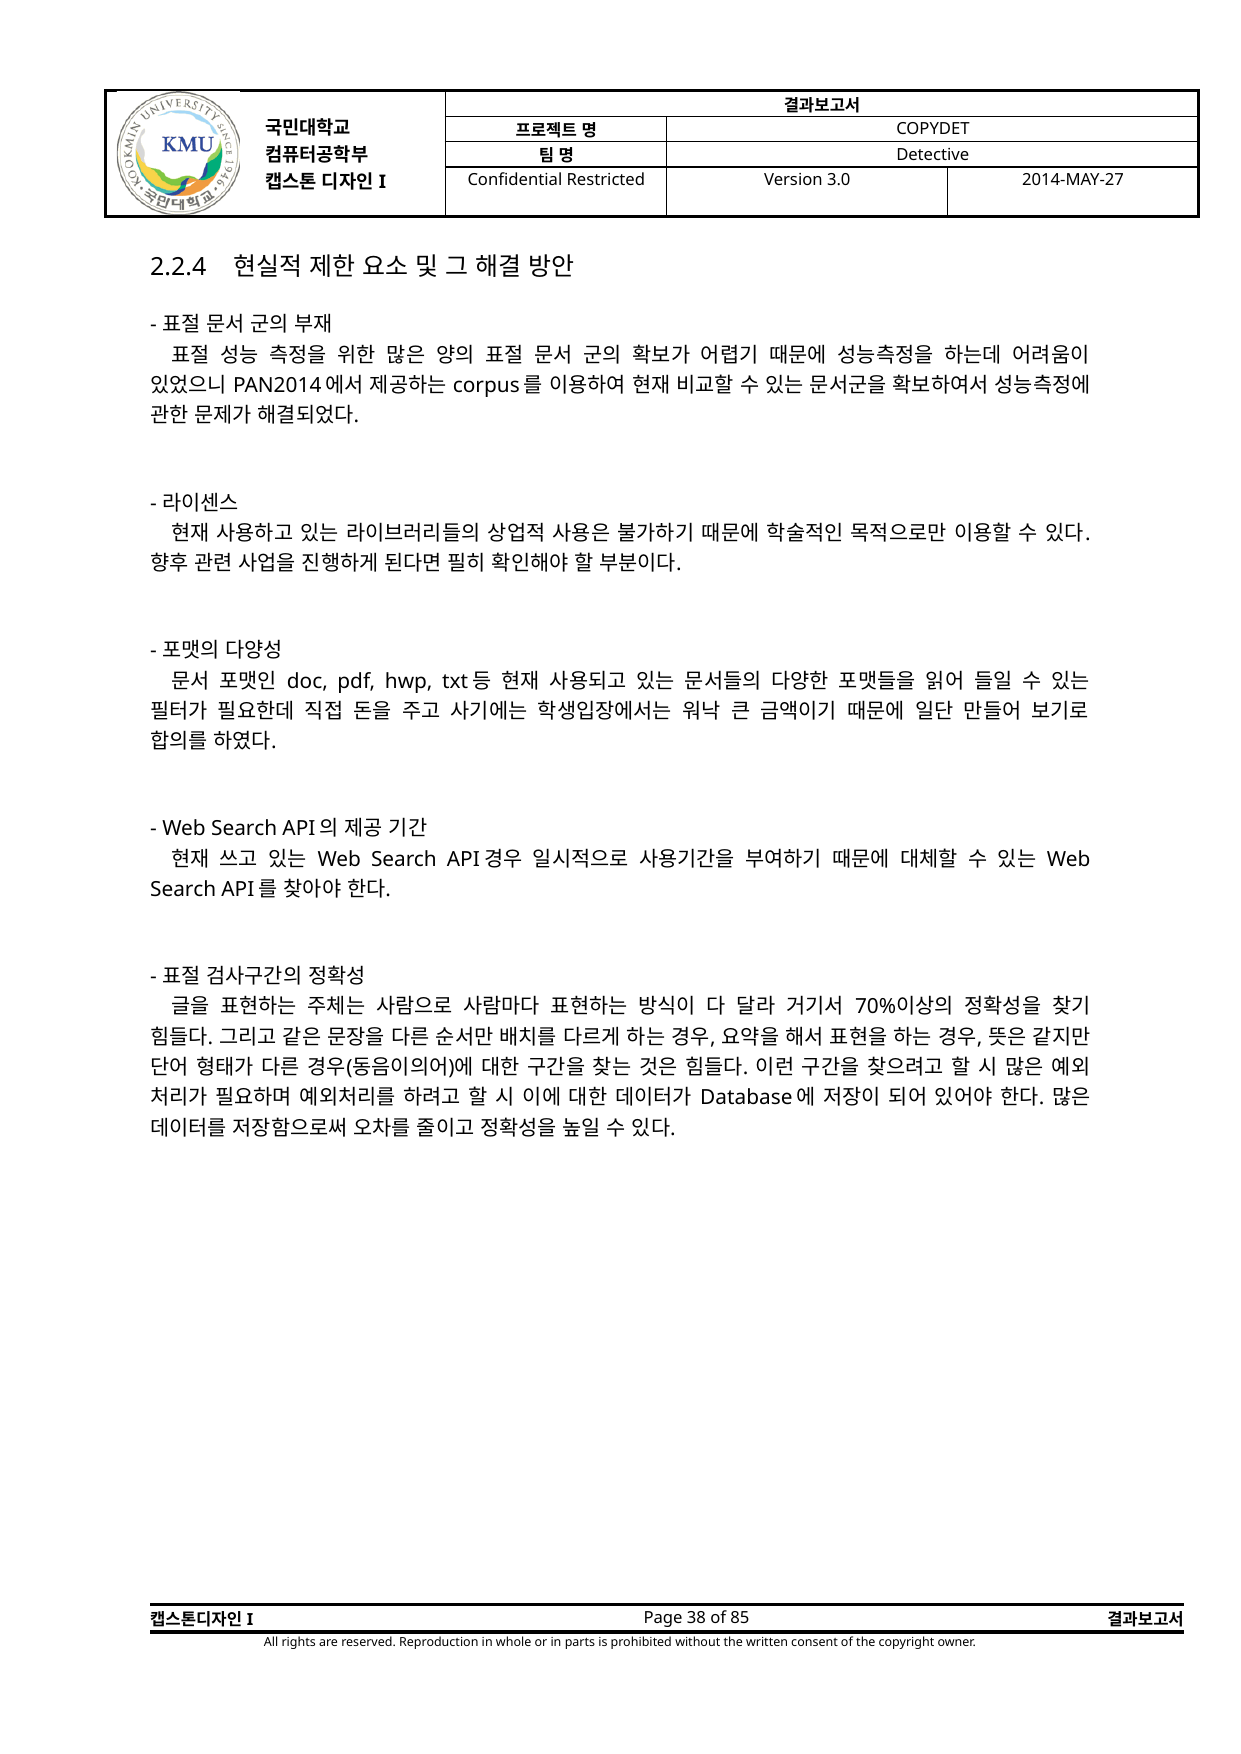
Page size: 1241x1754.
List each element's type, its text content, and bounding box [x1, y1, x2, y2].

text - 라이센스 [150, 486, 1090, 516]
text 글을 표현하는 주체는 사람으로 사람마다 표현하는 방식이 다 달라 거기서 70%이상의 정확성을 찾기 힘들다. 그리고 같은 문장을 다른 순서만 배치를 다르게 하는 경우, 요약을 해서 표현을 하는 경우, 뜻은 같지만 단어 형태가 다른 경우(동음이의어)에 대한 구간을 찾는 것은 힘들다. 이런 구간을 찾으려고 할 시 많은 예외 처리가 필요하며 예외처리를 하려고 할 시 이에 대한 데이터가 Database에 저장이 되어 있어야 한다. 많은 데이터를 저장함으로써 오차를 줄이고 정확성을 높일 수 있다. [150, 990, 1090, 1141]
text - Web Search API의 제공 기간 [150, 812, 1090, 842]
picture [116, 91, 240, 215]
text - 표절 문서 군의 부재 [150, 308, 1090, 338]
text 표절 성능 측정을 위한 많은 양의 표절 문서 군의 확보가 어렵기 때문에 성능측정을 하는데 어려움이 있었으니 PAN2014에서 제공하는 corpus를 이용하여 현재 비교할 수 있는 문서군을 확보하여서 성능측정에 관한 문제가 해결되었다. [150, 338, 1090, 429]
text - 표절 검사구간의 정확성 [150, 959, 1090, 990]
text 현재 쓰고 있는 Web Search API경우 일시적으로 사용기간을 부여하기 때문에 대체할 수 있는 Web Search API를 찾아야 한다. [150, 842, 1090, 902]
subtitle 현실적 제한 요소 및 그 해결 방안 [150, 246, 1090, 283]
text - 포맷의 다양성 [150, 633, 1090, 664]
text 현재 사용하고 있는 라이브러리들의 상업적 사용은 불가하기 때문에 학술적인 목적으로만 이용할 수 있다. 향후 관련 사업을 진행하게 된다면 필히 확인해야 할 부분이다. [150, 516, 1090, 577]
text 문서 포맷인 doc, pdf, hwp, txt등 현재 사용되고 있는 문서들의 다양한 포맷들을 읽어 들일 수 있는 필터가 필요한데 직접 돈을 주고 사기에는 학생입장에서는 워낙 큰 금액이기 때문에 일단 만들어 보기로 합의를 하였다. [150, 664, 1090, 755]
